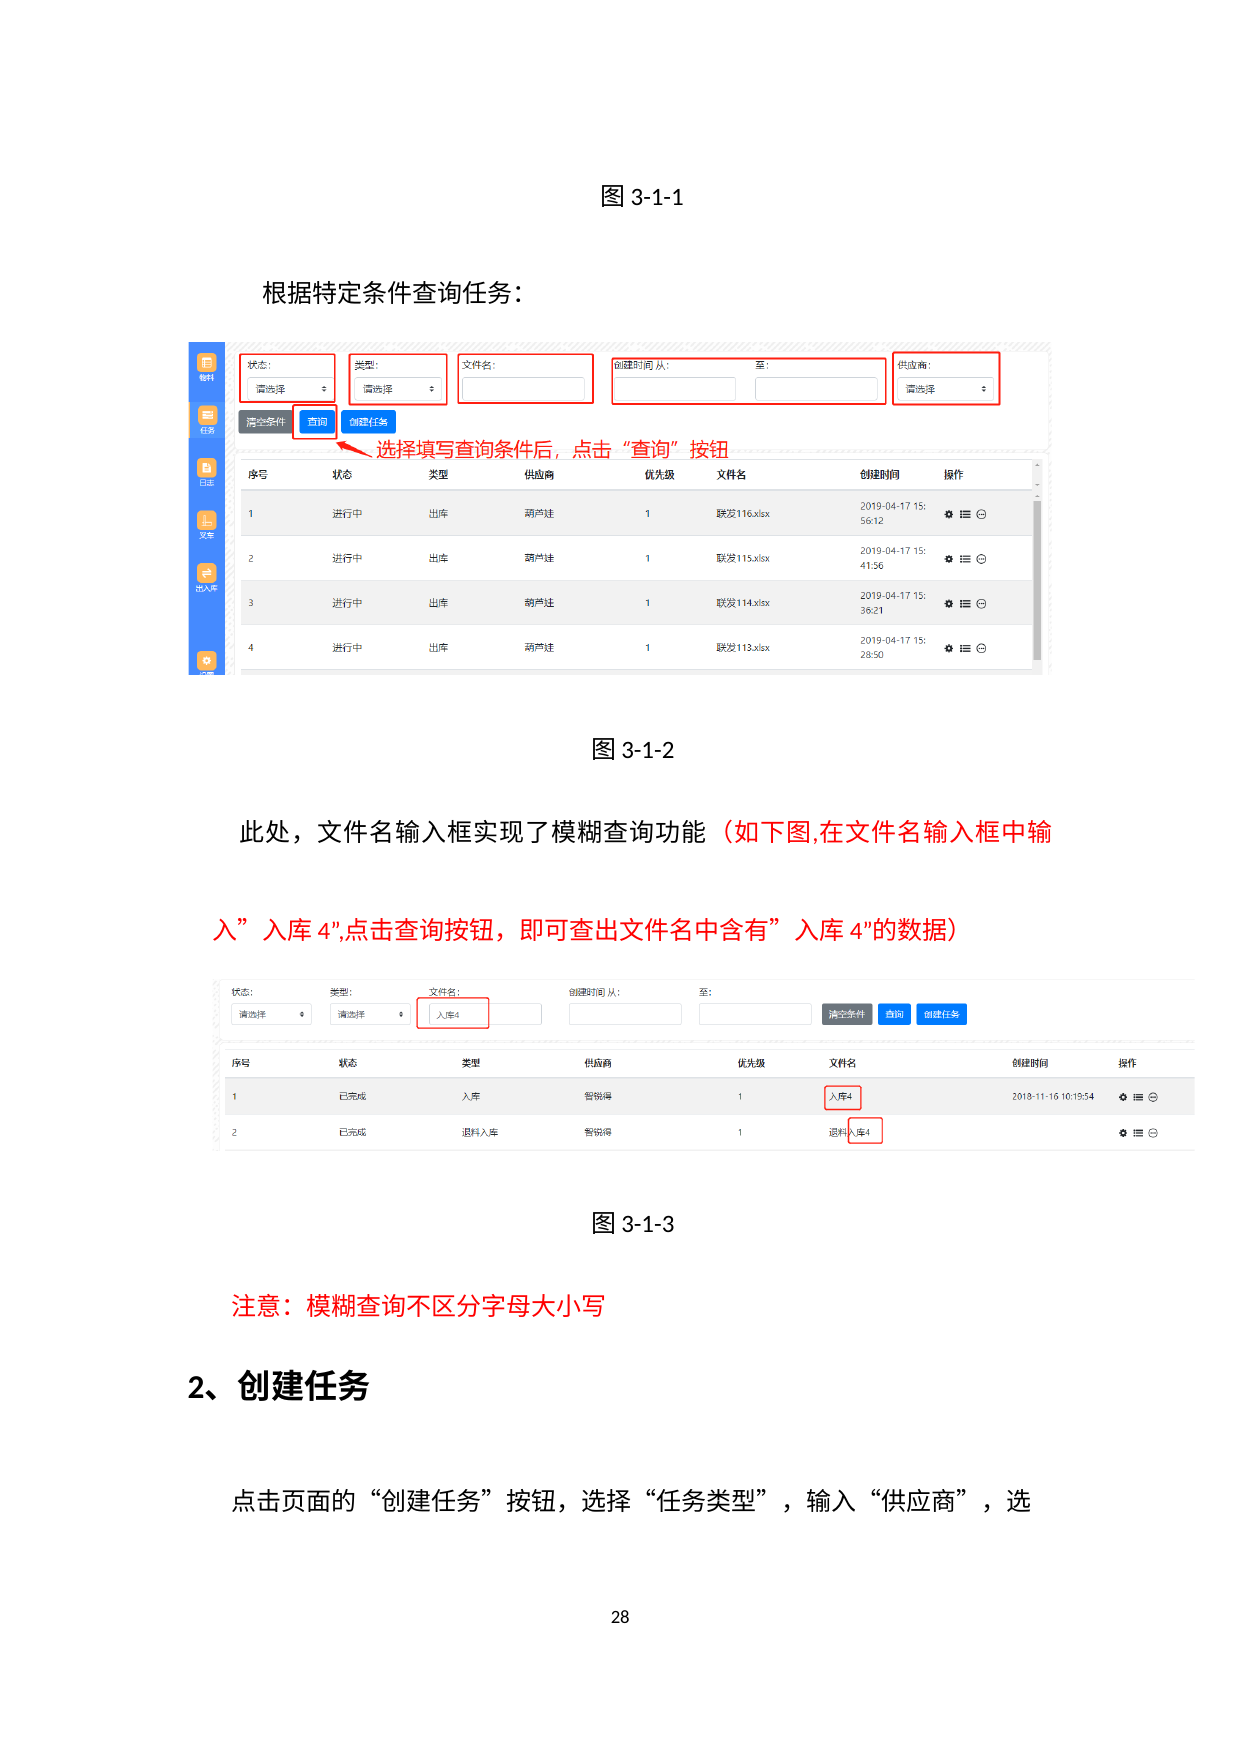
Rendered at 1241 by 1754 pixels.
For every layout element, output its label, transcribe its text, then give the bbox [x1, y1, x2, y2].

text 图3-1-1 [187, 162, 1053, 227]
text 图3-1-2 [212, 715, 1053, 780]
text 注意：模糊查询不区分字母大小写 [187, 1272, 1053, 1337]
text 图3-1-3 [212, 1189, 1053, 1254]
text 此处，文件名输入框实现了模糊查询功能（如下图,在文件名输入框中输入”入库4”,点击查询按钮，即可查出文件名中含有”入库4”的数据） [212, 798, 1053, 961]
picture [212, 979, 1195, 1151]
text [187, 1467, 1053, 1532]
subtitle 2、创建任务 [187, 1352, 1053, 1417]
text 根据特定条件查询任务： [212, 259, 1053, 324]
picture [188, 342, 1052, 675]
